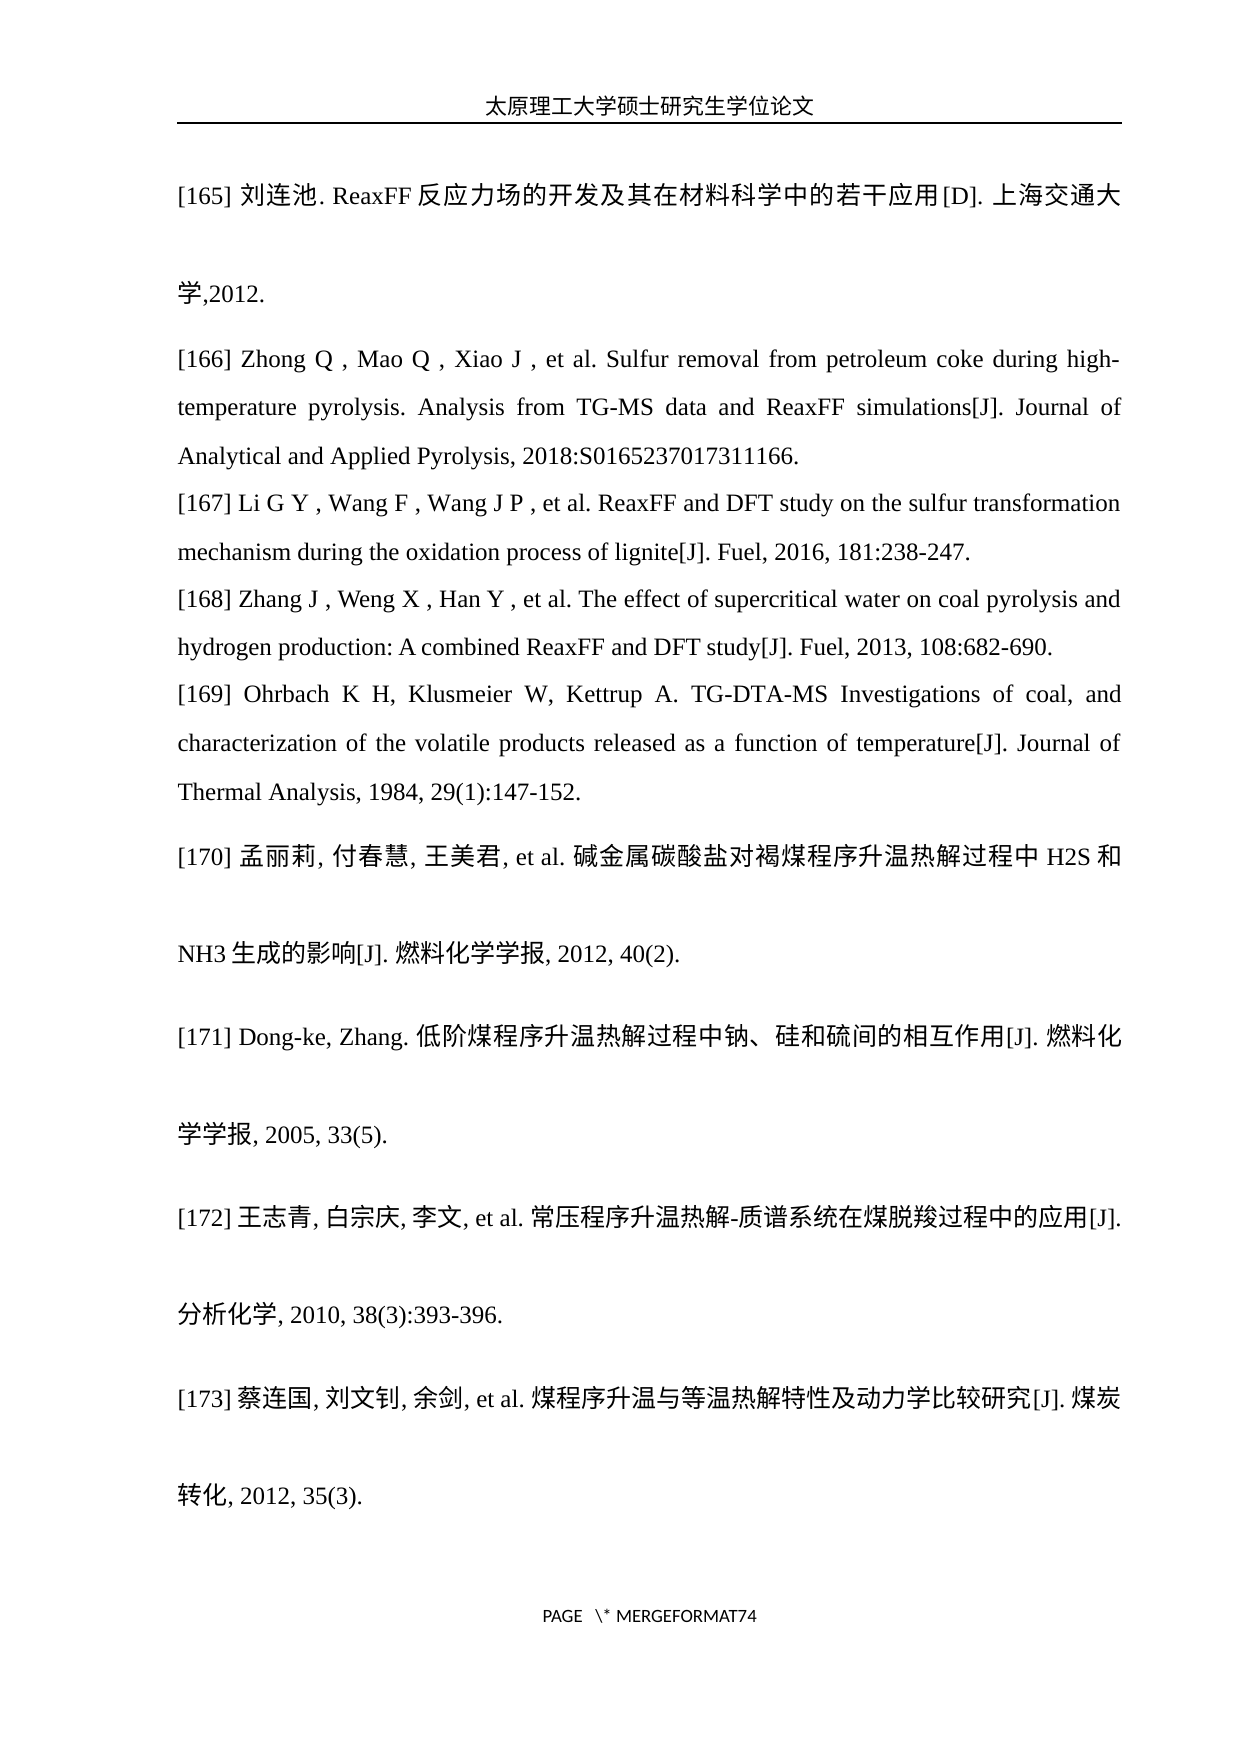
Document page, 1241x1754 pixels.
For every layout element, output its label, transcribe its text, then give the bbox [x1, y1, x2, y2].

text [168] Zhang J , Weng X , Han Y , et al. The effect of supercritical water on coal pyrolysis and hydrogen production: A combined ReaxFF and DFT study[J]. Fuel, 2013, 108:682-690. [177, 582, 1122, 663]
text [173] 蔡连国, 刘文钊, 余剑, et al. 煤程序升温与等温热解特性及动力学比较研究[J]. 煤炭转化, 2012, 35(3). [177, 1364, 1122, 1526]
text [166] Zhong Q , Mao Q , Xiao J , et al. Sulfur removal from petroleum coke during high-temperature pyrolysis. Analysis from TG-MS data and ReaxFF simulations[J]. Journal of Analytical and Applied Pyrolysis, 2018:S0165237017311166. [177, 342, 1122, 472]
text [171] Dong-ke, Zhang. 低阶煤程序升温热解过程中钠、硅和硫间的相互作用[J]. 燃料化学学报, 2005, 33(5). [177, 1002, 1122, 1165]
text [172] 王志青, 白宗庆, 李文, et al. 常压程序升温热解-质谱系统在煤脱羧过程中的应用[J]. 分析化学, 2010, 38(3):393-396. [177, 1183, 1122, 1346]
text [170] 孟丽莉, 付春慧, 王美君, et al. 碱金属碳酸盐对褐煤程序升温热解过程中H2S和NH3生成的影响[J]. 燃料化学学报, 2012, 40(2). [177, 822, 1122, 984]
text [165] 刘连池. ReaxFF反应力场的开发及其在材料科学中的若干应用[D]. 上海交通大学,2012. [177, 161, 1122, 324]
text [167] Li G Y , Wang F , Wang J P , et al. ReaxFF and DFT study on the sulfur transformation mechanism during the oxidation process of lignite[J]. Fuel, 2016, 181:238-247. [177, 486, 1122, 567]
text [169] Ohrbach K H, Klusmeier W, Kettrup A. TG-DTA-MS Investigations of coal, and characterization of the volatile products released as a function of temperature[J]. Journal of Thermal Analysis, 1984, 29(1):147-152. [177, 677, 1122, 807]
